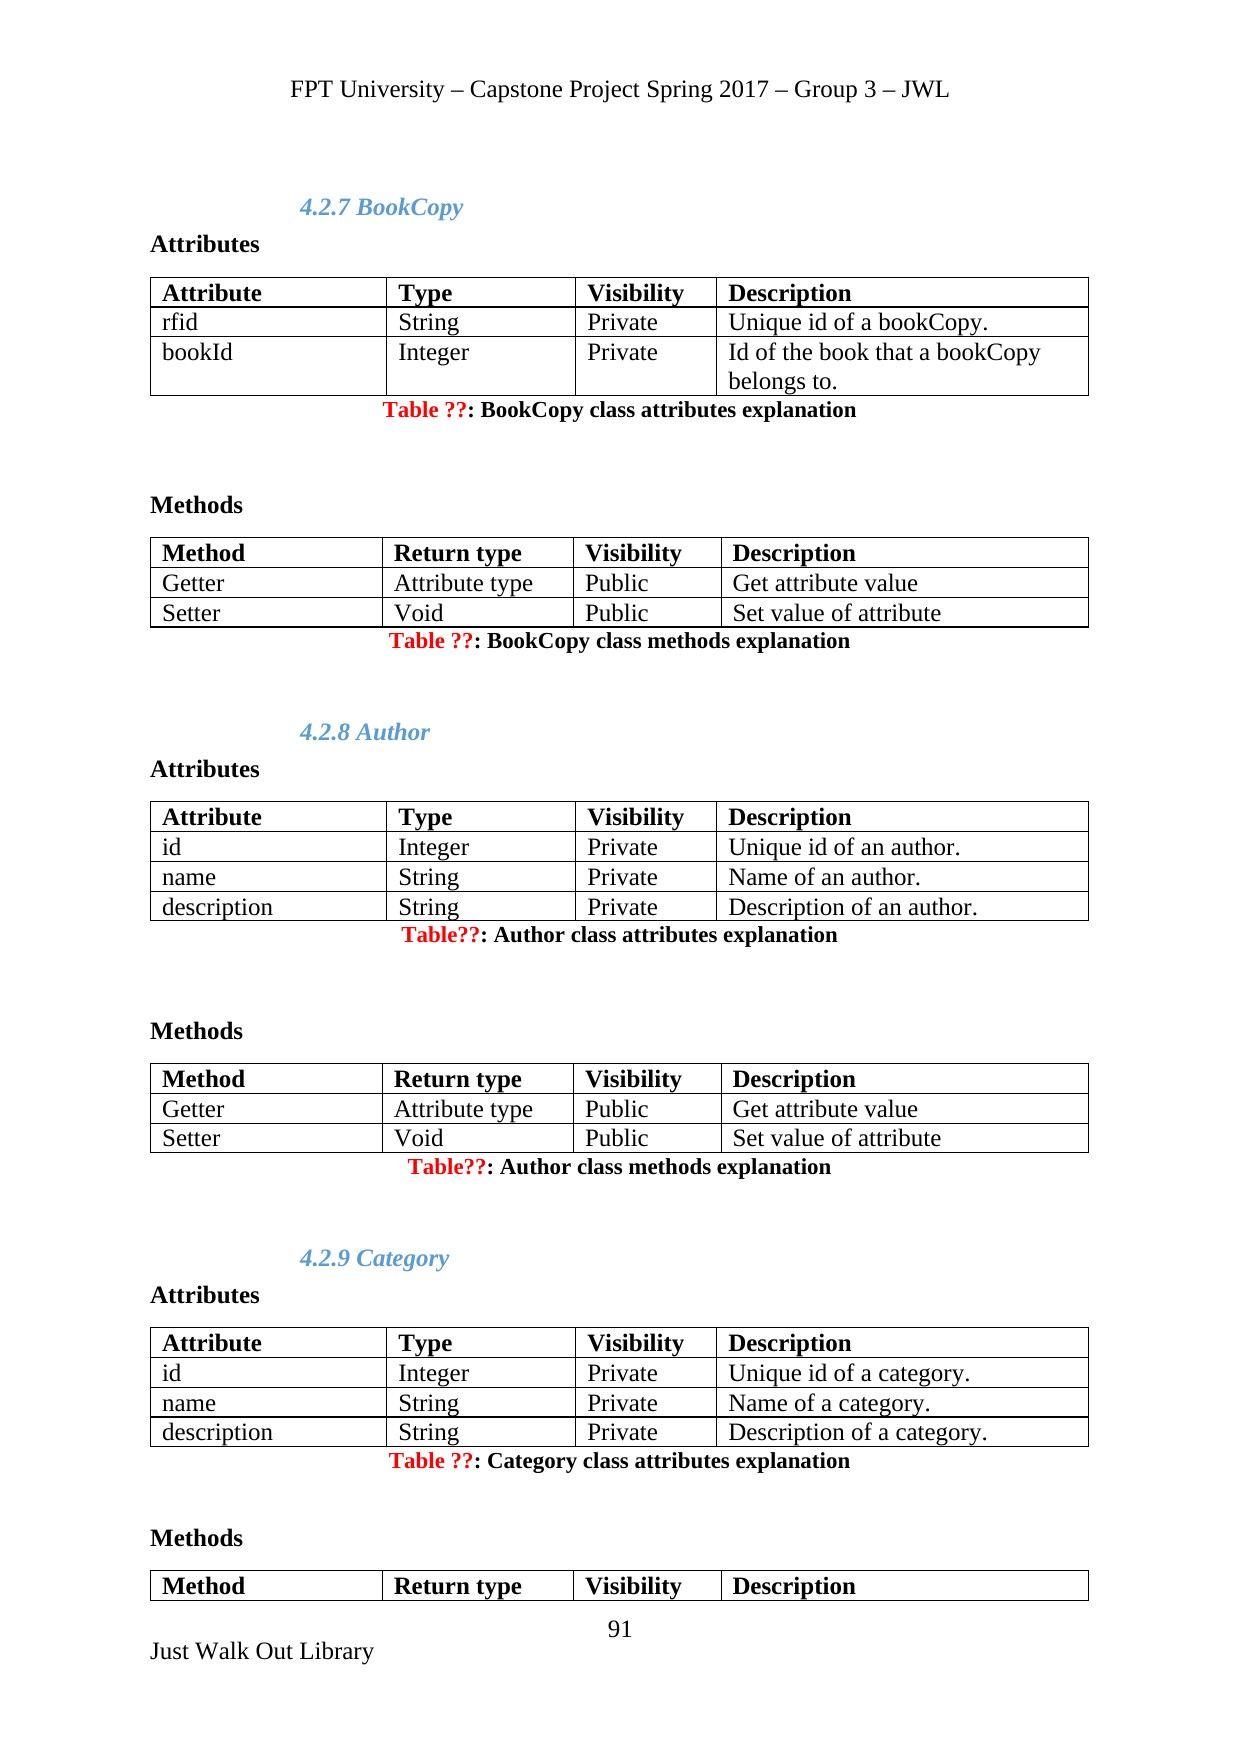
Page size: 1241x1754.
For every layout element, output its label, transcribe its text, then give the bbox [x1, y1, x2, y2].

subtitle Category [300, 1243, 1090, 1272]
table_cell Set value of attribute [722, 598, 1088, 626]
subtitle BookCopy [300, 192, 1090, 221]
table_cell Public [574, 1094, 721, 1122]
text Attributes [150, 754, 1090, 783]
table_cell String [387, 892, 575, 920]
table_header Return type [383, 1571, 573, 1600]
table_cell Attribute type [383, 568, 573, 597]
table_cell Public [574, 568, 721, 597]
table_cell name [151, 862, 386, 891]
table_header Attribute [151, 1328, 386, 1357]
text Attributes [150, 229, 1090, 258]
table_cell Private [576, 862, 716, 891]
table_cell Get attribute value [722, 1094, 1088, 1122]
table_header Visibility [574, 1571, 721, 1600]
table_cell Table ??: Category class attributes explanation [151, 1447, 1088, 1523]
table_header Description [722, 538, 1088, 567]
table_header Visibility [574, 538, 721, 567]
table_cell Table??: Author class attributes explanation [151, 921, 1088, 1016]
table_cell Private [576, 832, 716, 861]
subtitle Author [300, 717, 1090, 746]
table_cell Private [576, 1358, 716, 1387]
table_cell Getter [151, 568, 382, 597]
table_cell Name of an author. [717, 862, 1088, 891]
table_cell Id of the book that a bookCopy belongs to. [717, 337, 1088, 395]
table_header Description [717, 1328, 1088, 1357]
table_header Visibility [576, 278, 716, 306]
table_cell description [151, 1418, 386, 1446]
table_header Type [387, 802, 575, 831]
table_cell Name of a category. [717, 1388, 1088, 1416]
table_header Method [151, 538, 382, 567]
table_header Return type [383, 1064, 573, 1093]
table_cell name [151, 1388, 386, 1416]
table_cell String [387, 862, 575, 891]
table_cell Private [576, 337, 716, 395]
text Methods [150, 1016, 1090, 1044]
table_cell Unique id of a bookCopy. [717, 308, 1088, 336]
table_cell String [387, 1418, 575, 1446]
table_header Type [387, 1328, 575, 1357]
table_cell Unique id of an author. [717, 832, 1088, 861]
table_cell String [387, 1388, 575, 1416]
table_header Type [387, 278, 575, 306]
table_cell Private [576, 892, 716, 920]
table_header Return type [383, 538, 573, 567]
text Methods [150, 490, 1090, 519]
table_cell String [387, 308, 575, 336]
table_cell bookId [151, 337, 386, 395]
table_header Attribute [151, 278, 386, 306]
table_cell Void [383, 1124, 573, 1152]
table_cell Table ??: BookCopy class attributes explanation [151, 396, 1088, 490]
table_cell rfid [151, 308, 386, 336]
table_cell Void [383, 598, 573, 626]
table_cell Private [576, 1388, 716, 1416]
table_cell Set value of attribute [722, 1124, 1088, 1152]
table_cell Public [574, 598, 721, 626]
table_cell Private [576, 1418, 716, 1446]
table_cell Attribute type [383, 1094, 573, 1122]
text Attributes [150, 1280, 1090, 1309]
table_header Description [722, 1571, 1088, 1600]
table_header Description [722, 1064, 1088, 1093]
table_cell id [151, 1358, 386, 1387]
table_cell Description of a category. [717, 1418, 1088, 1446]
table_header Attribute [151, 802, 386, 831]
table_cell id [151, 832, 386, 861]
table_cell Public [574, 1124, 721, 1152]
table_cell description [151, 892, 386, 920]
table_cell Table??: Author class methods explanation [151, 1153, 1088, 1200]
table_header Description [717, 278, 1088, 306]
table_cell Private [576, 308, 716, 336]
table_cell Setter [151, 1124, 382, 1152]
table_cell Integer [387, 832, 575, 861]
table_header Method [151, 1571, 382, 1600]
table_cell Integer [387, 1358, 575, 1387]
table_header Visibility [574, 1064, 721, 1093]
table_header Visibility [576, 1328, 716, 1357]
table_header Description [717, 802, 1088, 831]
table_cell Getter [151, 1094, 382, 1122]
table_header Visibility [576, 802, 716, 831]
table_cell Setter [151, 598, 382, 626]
table_cell Table ??: BookCopy class methods explanation [151, 628, 1088, 675]
table_cell Integer [387, 337, 575, 395]
table_header Method [151, 1064, 382, 1093]
table_cell Get attribute value [722, 568, 1088, 597]
table_cell Description of an author. [717, 892, 1088, 920]
table_cell Unique id of a category. [717, 1358, 1088, 1387]
text Methods [150, 1523, 1090, 1552]
